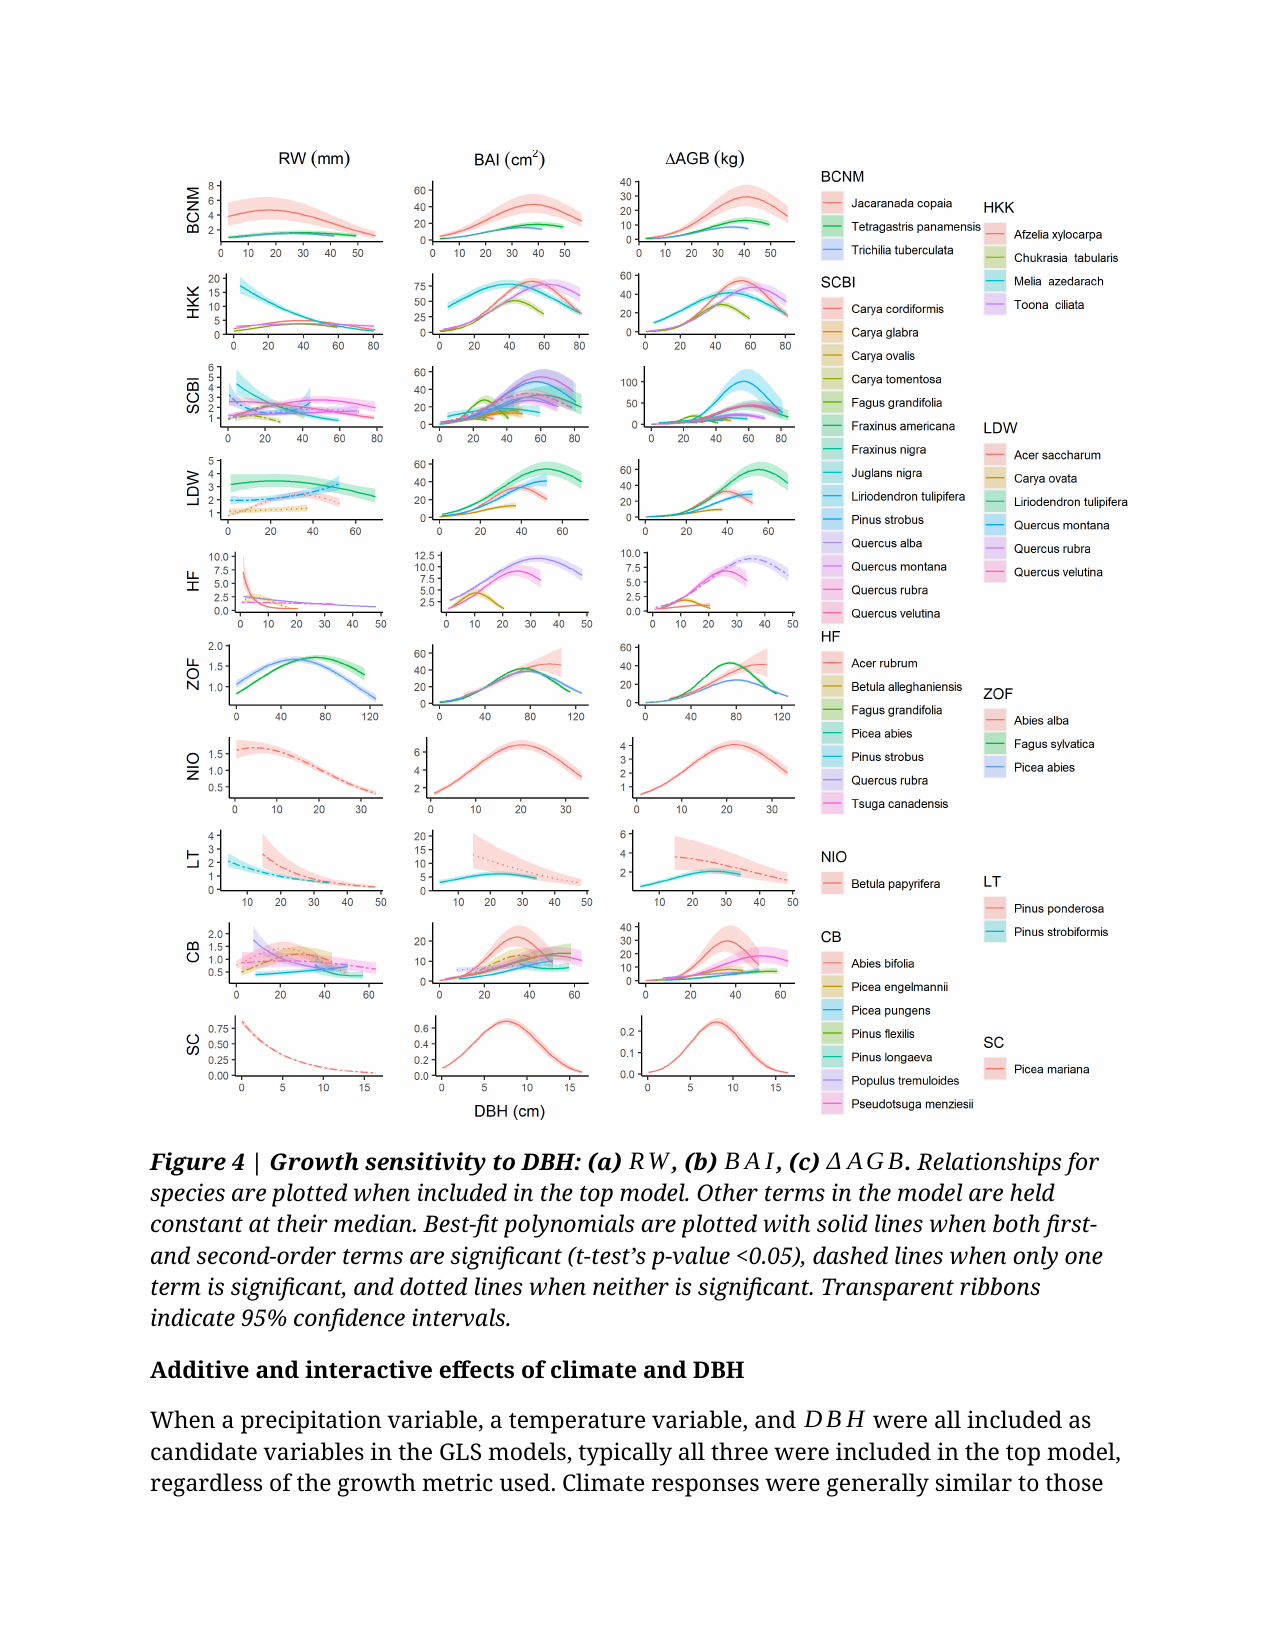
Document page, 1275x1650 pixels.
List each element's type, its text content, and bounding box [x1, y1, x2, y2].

text Figure 4 | Growth sensitivity to DBH: (a) , (b) , (c) . Relationships for species are plotted when included in the top model. Other terms in the model are held constant at their median. Best-fit polynomials are plotted with solid lines when both first- and second-order terms are significant (t-test’s p-value <0.05), dashed lines when only one term is significant, and dotted lines when neither is significant. Transparent ribbons indicate 95% confidence intervals. [150, 1146, 1125, 1333]
subtitle Additive and interactive effects of climate and DBH [150, 1354, 1125, 1385]
picture [168, 150, 1144, 1125]
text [150, 1404, 1125, 1498]
